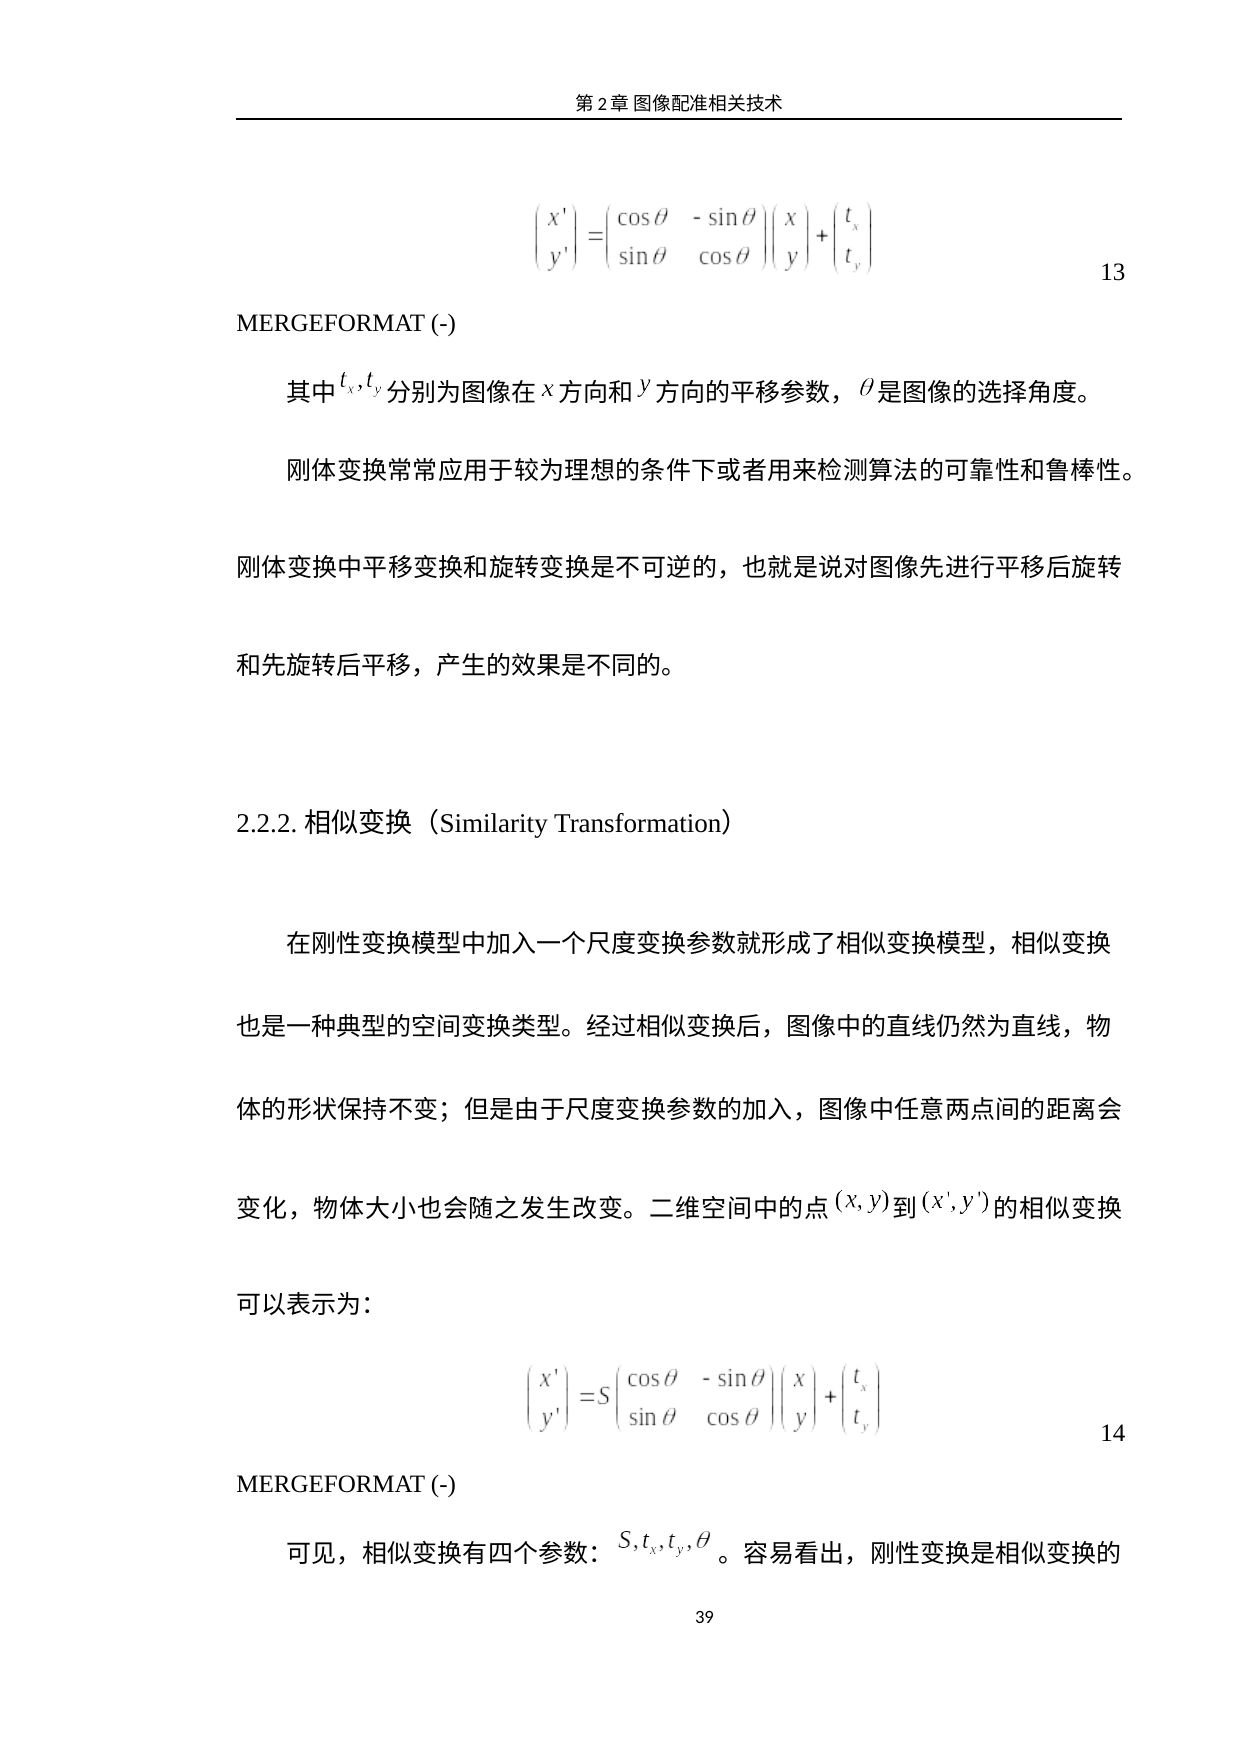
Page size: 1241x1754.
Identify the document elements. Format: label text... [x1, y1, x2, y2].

text 可见，相似变换有四个参数： 。容易看出，刚性变换是相似变换的一种特殊形式，刚性变换中。 [236, 1514, 1122, 1579]
text 也是一种典型的空间变换类型。经过相似变换后，图像中的直线仍然为直线，物 [236, 992, 1122, 1057]
subtitle 2.2.2. 相似变换（Similarity Transformation） [236, 788, 1122, 853]
text 刚体变换常常应用于较为理想的条件下或者用来检测算法的可靠性和鲁棒性。刚体变换中平移变换和旋转变换是不可逆的，也就是说对图像先进行平移后旋转和先旋转后平移，产生的效果是不同的。 [236, 436, 1122, 696]
text 在刚性变换模型中加入一个尺度变换参数就形成了相似变换模型，相似变换 [236, 909, 1122, 974]
text 其中分别为图像在方向和方向的平移参数，是图像的选择角度。 [236, 353, 1122, 418]
text 体的形状保持不变；但是由于尺度变换参数的加入，图像中任意两点间的距离会变化，物体大小也会随之发生改变。二维空间中的点到的相似变换可以表示为： [236, 1075, 1122, 1335]
